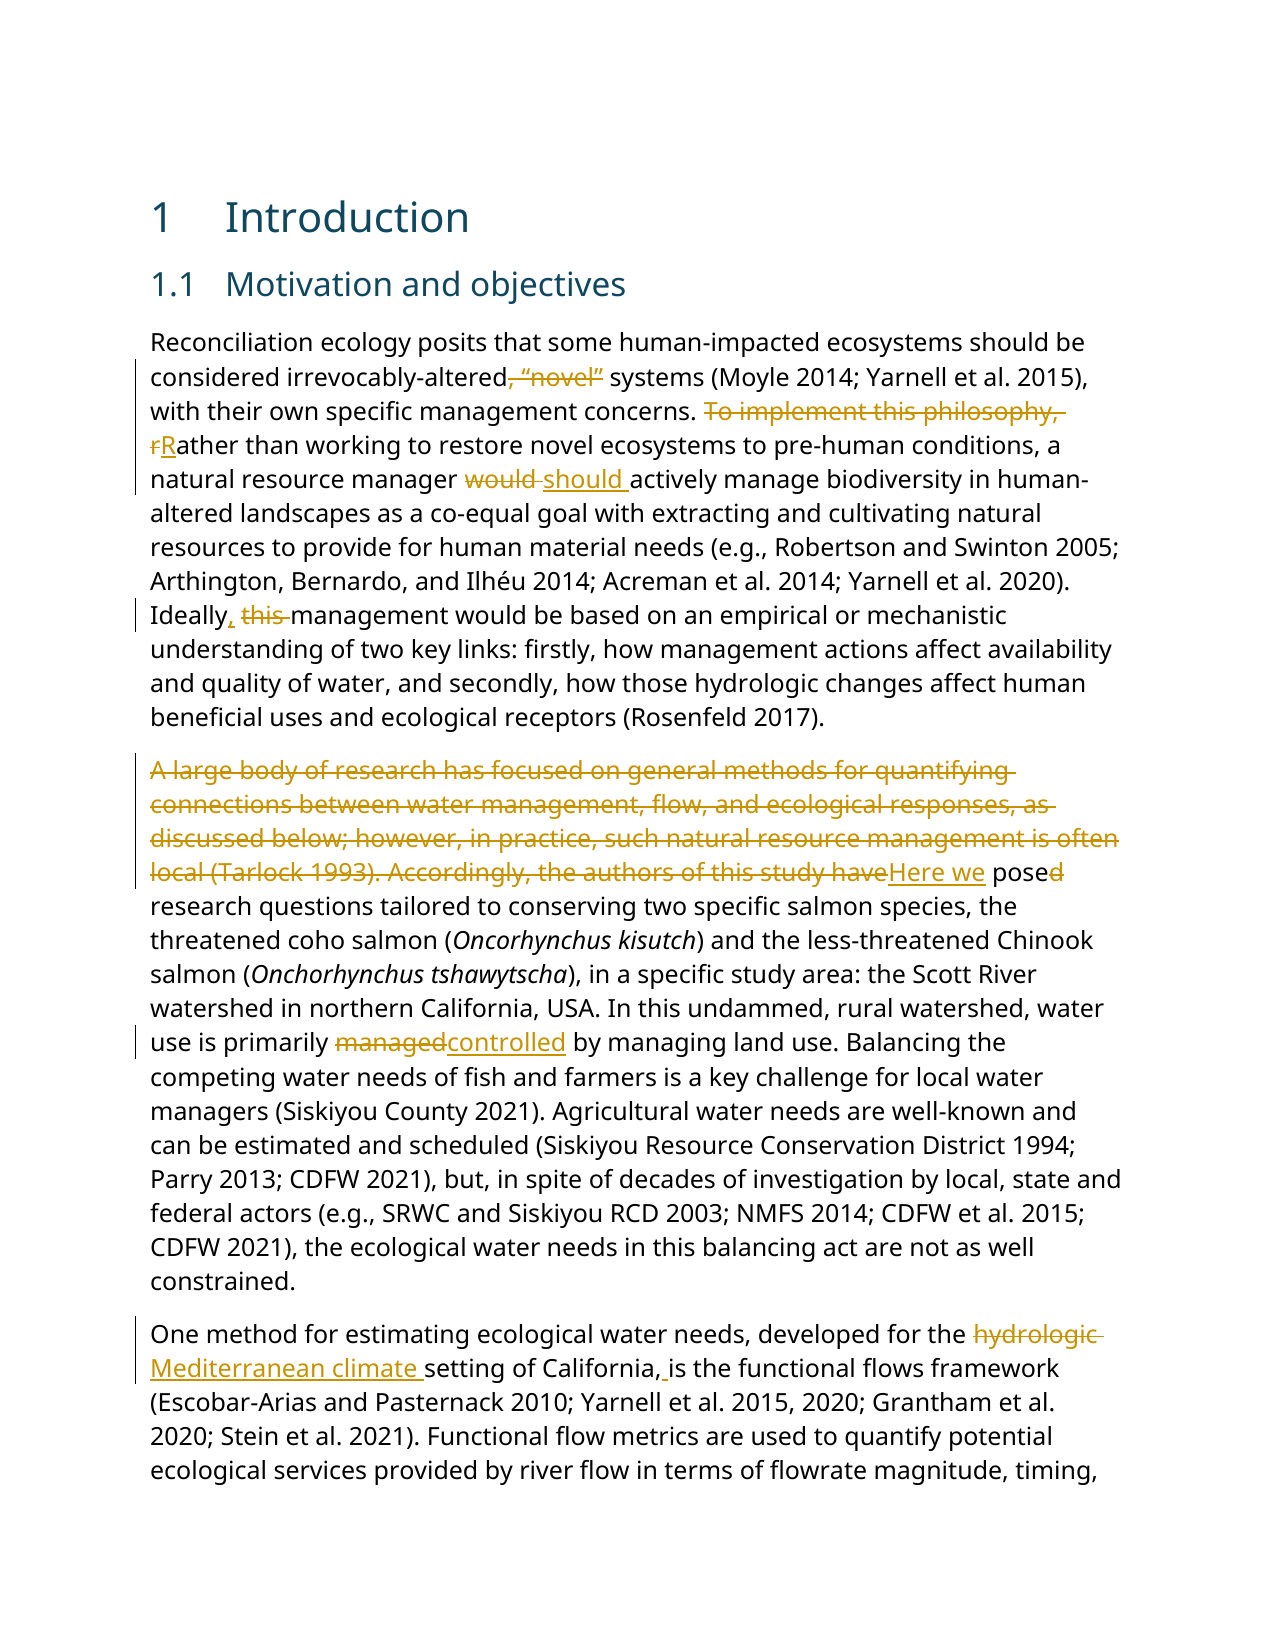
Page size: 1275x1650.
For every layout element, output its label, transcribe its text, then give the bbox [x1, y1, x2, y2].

text Reconciliation ecology posits that some human-impacted ecosystems should be considered irrevocably-altered systems (Moyle 2014; Yarnell et al. 2015), with their own specific management concerns. ather than working to restore novel ecosystems to pre-human conditions, a natural resource manager actively manage biodiversity in human-altered landscapes as a co-equal goal with extracting and cultivating natural resources to provide for human material needs (e.g., Robertson and Swinton 2005; Arthington, Bernardo, and Ilhéu 2014; Acreman et al. 2014; Yarnell et al. 2020). Ideally management would be based on an empirical or mechanistic understanding of two key links: firstly, how management actions affect availability and quality of water, and secondly, how those hydrologic changes affect human beneficial uses and ecological receptors (Rosenfeld 2017). [150, 325, 1125, 734]
subtitle 1.1 Motivation and objectives [150, 261, 1125, 306]
text pose research questions tailored to conserving two specific salmon species, the threatened coho salmon (Oncorhynchus kisutch) and the less-threatened Chinook salmon (Onchorhynchus tshawytscha), in a specific study area: the Scott River watershed in northern California, USA. In this undammed, rural watershed, water use is primarily by managing land use. Balancing the competing water needs of fish and farmers is a key challenge for local water managers (Siskiyou County 2021). Agricultural water needs are well-known and can be estimated and scheduled (Siskiyou Resource Conservation District 1994; Parry 2013; CDFW 2021), but, in spite of decades of investigation by local, state and federal actors (e.g., SRWC and Siskiyou RCD 2003; NMFS 2014; CDFW et al. 2015; CDFW 2021), the ecological water needs in this balancing act are not as well constrained. [150, 753, 1125, 1298]
subtitle 1 Introduction [150, 187, 1125, 244]
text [150, 1316, 1125, 1487]
